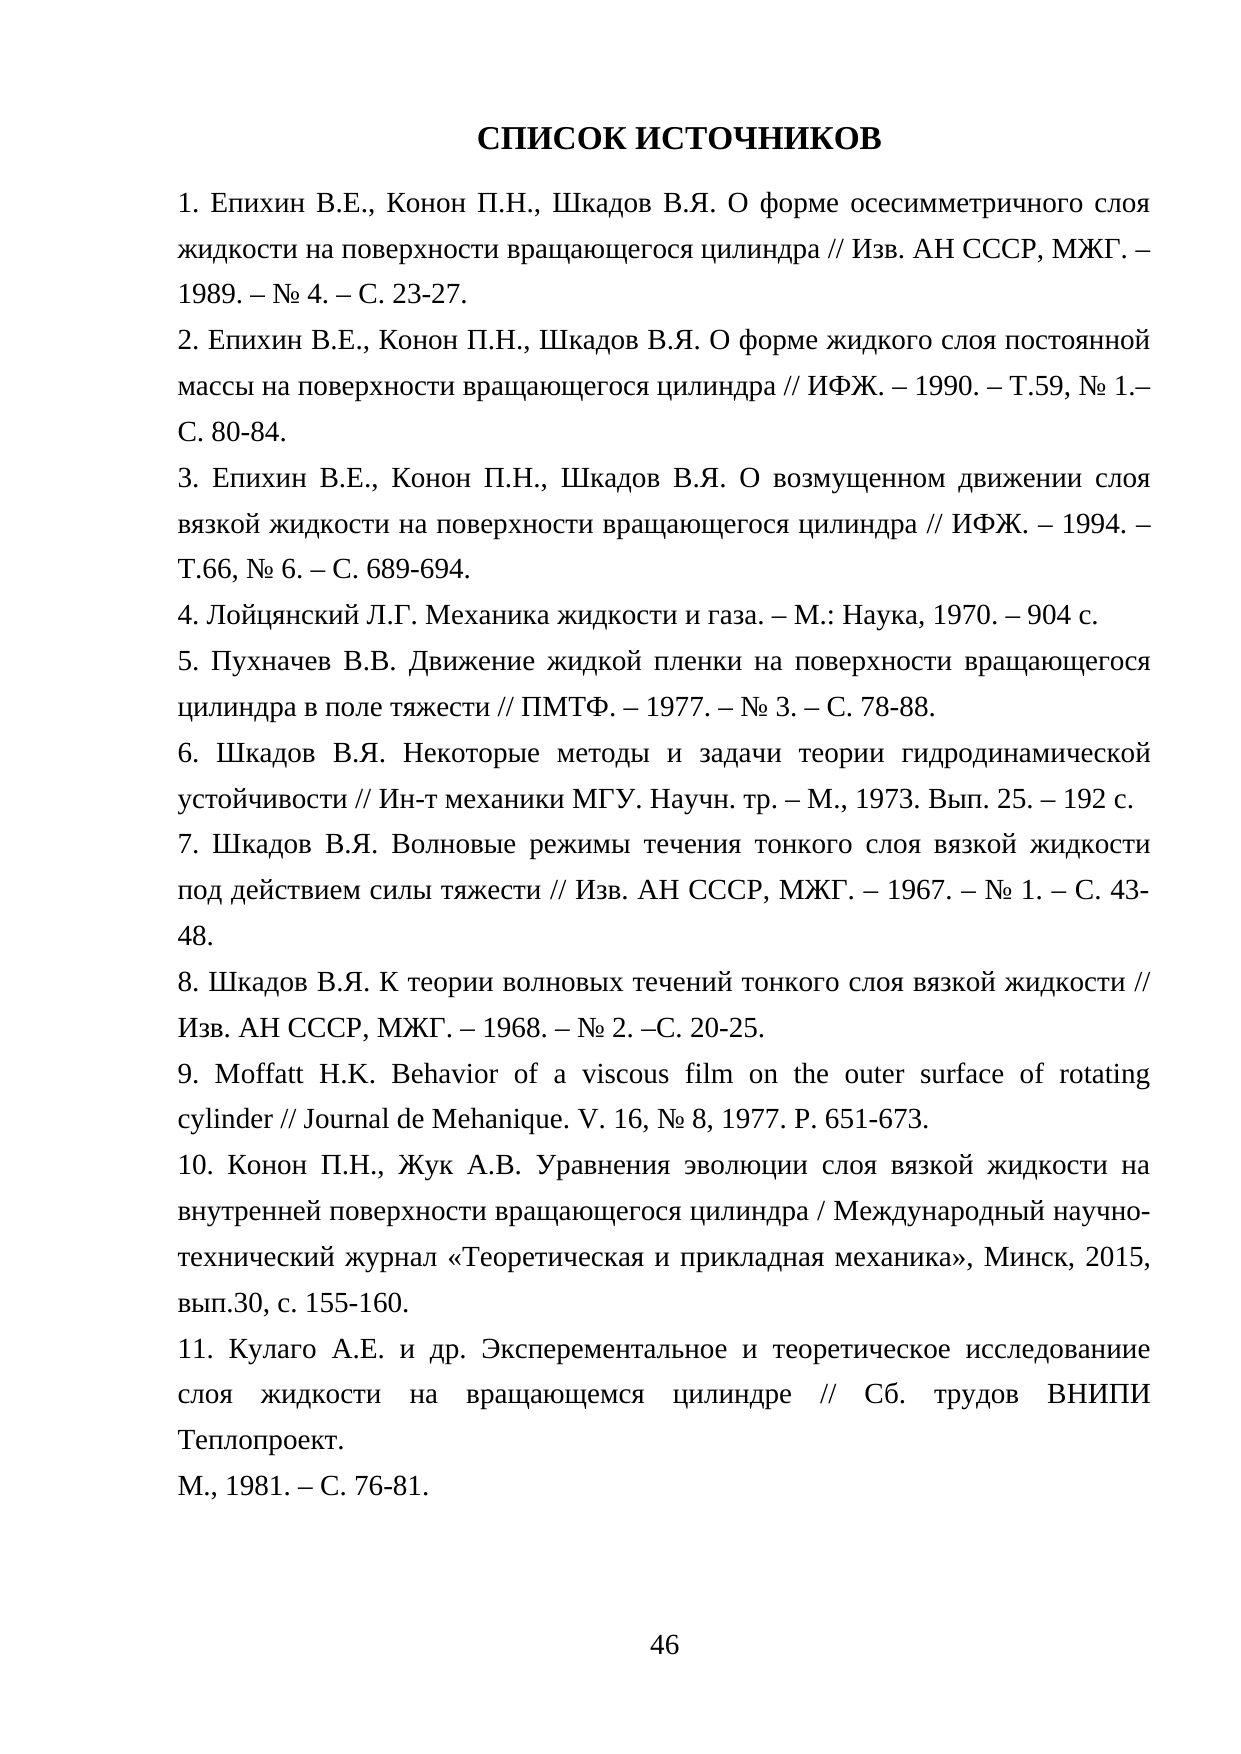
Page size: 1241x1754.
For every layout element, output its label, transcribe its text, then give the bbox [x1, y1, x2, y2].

text 4. Лойцянский Л.Г. Механика жидкости и газа. – М.: Наука, 1970. – 904 c. [177, 588, 1152, 634]
text 3. Епихин В.Е., Конон П.Н., Шкадов В.Я. О возмущенном движении слоя вязкой жидкости на поверхности вращающегося цилиндра // ИФЖ. – 1994. – Т.66, № 6. – C. 689-694. [177, 451, 1152, 588]
text М., 1981. – С. 76-81. [177, 1459, 1152, 1505]
text 9. Moffatt H.K. Behavior of a viscous film on the outer surface of rotating cylinder // Journal de Mehanique. V. 16, № 8, 1977. P. 651-673. [177, 1046, 1152, 1138]
text 2. Епихин В.Е., Конон П.Н., Шкадов В.Я. О форме жидкого слоя постоянной массы на поверхности вращающегося цилиндра // ИФЖ. – 1990. – Т.59, № 1.–C. 80-84. [177, 313, 1152, 451]
text 6. Шкадов В.Я. Некоторые методы и задачи теории гидродинамической устойчивости // Ин-т механики МГУ. Научн. тр. – М., 1973. Вып. 25. – 192 с. [177, 726, 1152, 817]
text 5. Пухначев В.В. Движение жидкой пленки на поверхности вращающегося цилиндра в поле тяжести // ПМТФ. – 1977. – № 3. – С. 78-88. [177, 634, 1152, 726]
text 1. Епихин В.Е., Конон П.Н., Шкадов В.Я. О форме осесимметричного слоя жидкости на поверхности вращающегося цилиндра // Изв. АН СССР, МЖГ. – 1989. – № 4. – C. 23-27. [177, 176, 1152, 313]
text 11. Кулаго А.Е. и др. Эксперементальное и теоретическое исследованиие слоя жидкости на вращающемся цилиндре // Сб. трудов ВНИПИ Теплопроект. [177, 1321, 1152, 1459]
text 10. Конон П.Н., Жук А.В. Уравнения эволюции слоя вязкой жидкости на внутренней поверхности вращающегося цилиндра / Международный научно-технический журнал «Теоретическая и прикладная механика», Минск, 2015, вып.30, с. 155-160. [177, 1138, 1152, 1321]
text 7. Шкадов В.Я. Волновые режимы течения тонкого слоя вязкой жидкости под действием силы тяжести // Изв. АН СССР, МЖГ. – 1967. – № 1. – С. 43-48. [177, 817, 1152, 955]
subtitle СПИСОК ИСТОЧНИКОВ [177, 118, 1152, 156]
text 8. Шкадов В.Я. К теории волновых течений тонкого слоя вязкой жидкости // Изв. АН СССР, МЖГ. – 1968. – № 2. –С. 20-25. [177, 955, 1152, 1046]
